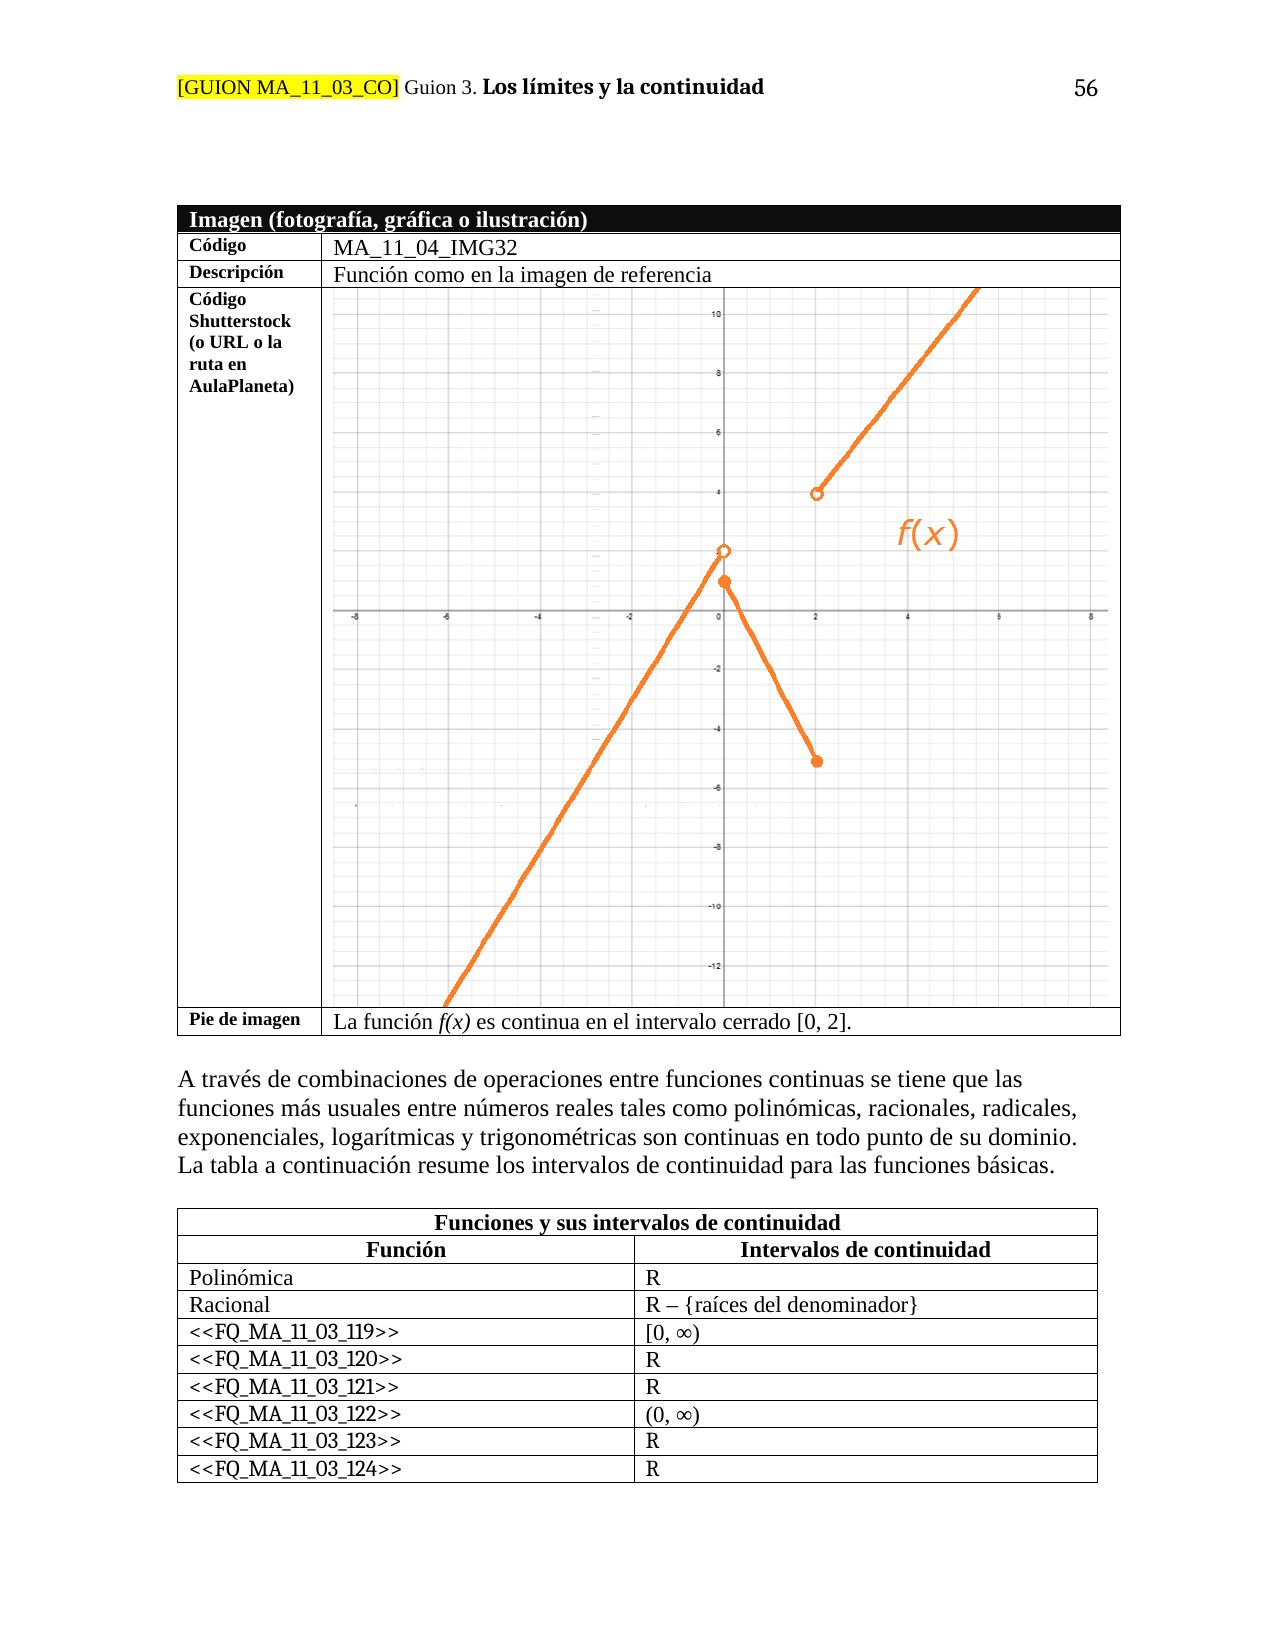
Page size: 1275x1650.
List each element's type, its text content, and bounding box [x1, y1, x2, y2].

table_header Imagen (fotografía, gráfica o ilustración) [178, 206, 1120, 232]
table_cell <<FQ_MA_11_03_124>> [178, 1456, 634, 1482]
table_cell [322, 288, 333, 1007]
table_cell <<FQ_MA_11_03_122>> [178, 1401, 634, 1427]
table_cell MA_11_04_IMG32 [322, 234, 1120, 260]
table_cell Código Shutterstock (o URL o la ruta en AulaPlaneta) [178, 288, 321, 1007]
table_cell R [635, 1456, 1097, 1482]
table_cell Pie de imagen [178, 1008, 321, 1034]
table_cell Función [178, 1236, 634, 1263]
picture [333, 288, 1110, 1007]
table_cell R [635, 1346, 1097, 1372]
table_cell Polinómica [178, 1264, 634, 1290]
table_cell Intervalos de continuidad [635, 1236, 1097, 1263]
text A través de combinaciones de operaciones entre funciones continuas se tiene que las funciones más usuales entre números reales tales como polinómicas, racionales, radicales, exponenciales, logarítmicas y trigonométricas son continuas en todo punto de su dominio. La tabla a continuación resume los intervalos de continuidad para las funciones básicas. [177, 1064, 1098, 1179]
table_cell [0, ∞) [635, 1319, 1097, 1345]
table_cell R – {raíces del denominador} [635, 1291, 1097, 1318]
table_cell <<FQ_MA_11_03_120>> [178, 1346, 634, 1372]
table_cell R [635, 1428, 1097, 1454]
table_cell La función f(x) es continua en el intervalo cerrado [0, 2]. [322, 1008, 1120, 1034]
table_cell <<FQ_MA_11_03_121>> [178, 1374, 634, 1400]
table_cell [1110, 288, 1120, 1007]
table_cell R [635, 1264, 1097, 1290]
table_cell Descripción [178, 261, 321, 287]
table_cell Racional [178, 1291, 634, 1318]
table_cell <<FQ_MA_11_03_119>> [178, 1319, 634, 1345]
table_cell Función como en la imagen de referencia [322, 261, 1120, 287]
table_header Funciones y sus intervalos de continuidad [178, 1209, 1097, 1235]
table_cell Código [178, 234, 321, 260]
table_cell (0, ∞) [635, 1401, 1097, 1427]
table_cell <<FQ_MA_11_03_123>> [178, 1428, 634, 1454]
table_cell R [635, 1374, 1097, 1400]
